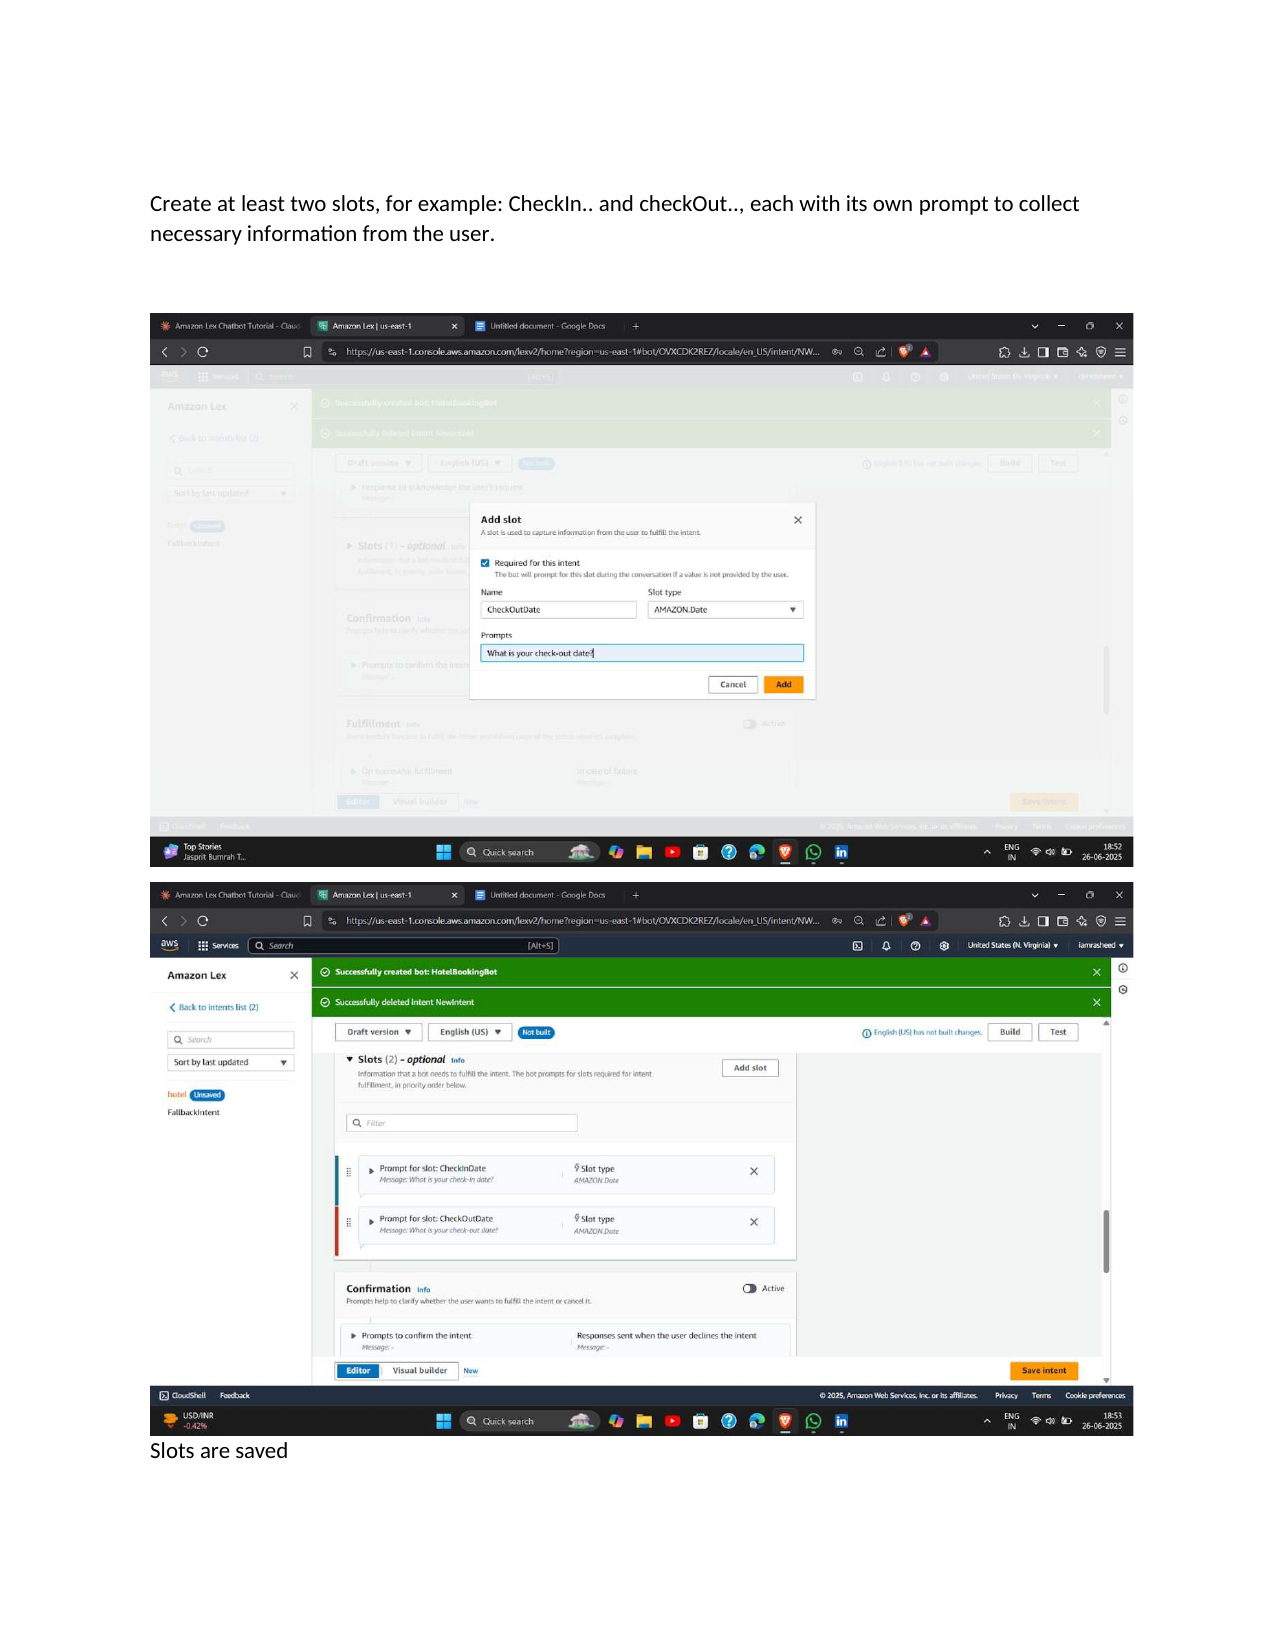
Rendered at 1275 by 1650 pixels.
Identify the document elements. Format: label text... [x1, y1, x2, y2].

picture [150, 882, 1134, 1436]
picture [150, 313, 1134, 867]
text Create at least two slots, for example: CheckIn.. and checkOut.., each with its own prompt to collect necessary information from the user. [150, 189, 1112, 248]
